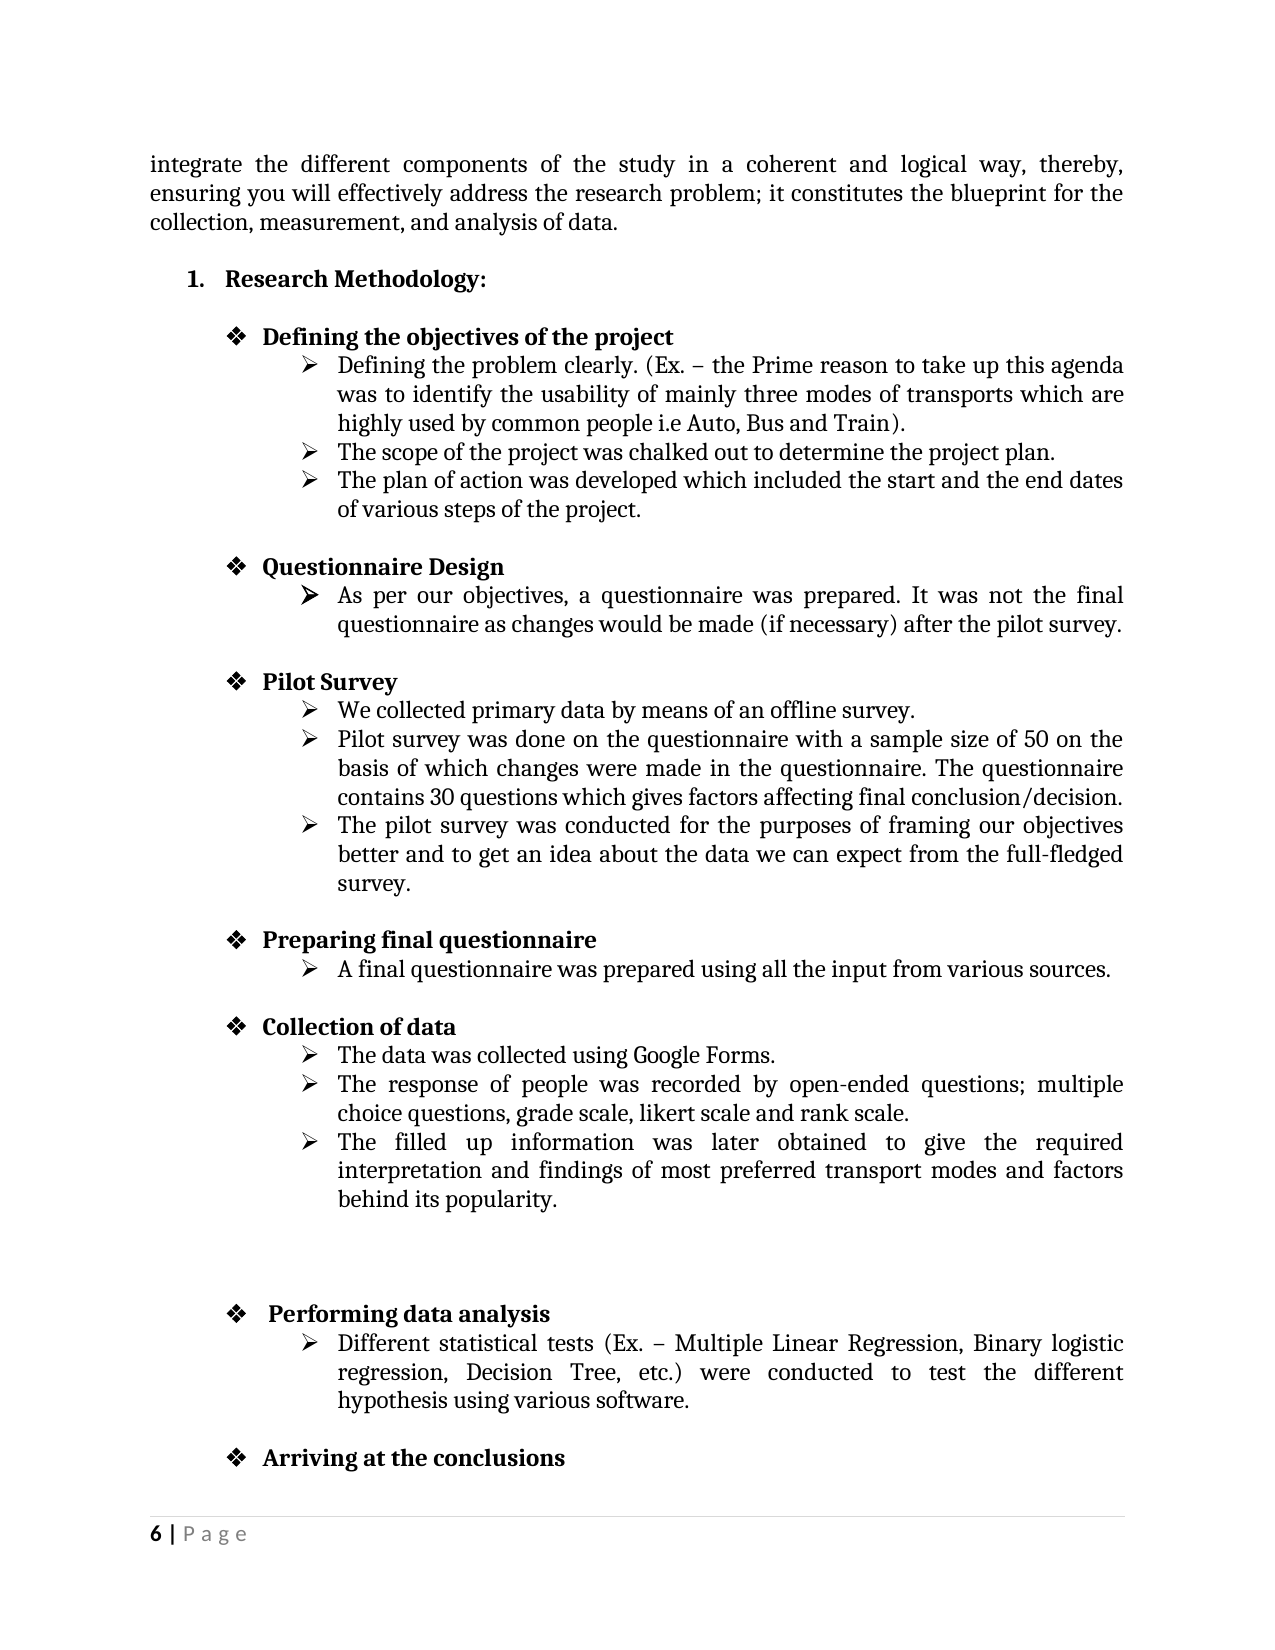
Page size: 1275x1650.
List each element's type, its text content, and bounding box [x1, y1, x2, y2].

list Research Methodology: [187, 265, 1125, 294]
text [150, 150, 1125, 236]
list Defining the problem clearly. (Ex. – the Prime reason to take up this agenda was to identify the usability of mainly three modes of transports which are highly used by common people i.e Auto, Bus and Train). [300, 351, 1125, 437]
list Performing data analysis [225, 1300, 1125, 1329]
list Pilot Survey [225, 667, 1125, 696]
list We collected primary data by means of an offline survey. [300, 696, 1125, 725]
list A final questionnaire was prepared using all the input from various sources. [300, 955, 1125, 984]
list Pilot survey was done on the questionnaire with a sample size of 50 on the basis of which changes were made in the questionnaire. The questionnaire contains 30 questions which gives factors affecting final conclusion/decision. [300, 725, 1125, 811]
list Different statistical tests (Ex. – Multiple Linear Regression, Binary logistic regression, Decision Tree, etc.) were conducted to test the different hypothesis using various software. [300, 1329, 1125, 1415]
list The data was collected using Google Forms. [300, 1041, 1125, 1070]
list The scope of the project was chalked out to determine the project plan. [300, 437, 1125, 466]
list Preparing final questionnaire [225, 926, 1125, 955]
list Collection of data [225, 1012, 1125, 1041]
list Arriving at the conclusions [225, 1444, 1125, 1472]
list Questionnaire Design [225, 552, 1125, 581]
list The filled up information was later obtained to give the required interpretation and findings of most preferred transport modes and factors behind its popularity. [300, 1127, 1125, 1214]
list The pilot survey was conducted for the purposes of framing our objectives better and to get an idea about the data we can expect from the full-fledged survey. [300, 811, 1125, 897]
list As per our objectives, a questionnaire was prepared. It was not the final questionnaire as changes would be made (if necessary) after the pilot survey. [300, 581, 1125, 639]
list Defining the objectives of the project [225, 322, 1125, 351]
list The plan of action was developed which included the start and the end dates of various steps of the project. [300, 466, 1125, 524]
list The response of people was recorded by open-ended questions; multiple choice questions, grade scale, likert scale and rank scale. [300, 1070, 1125, 1127]
